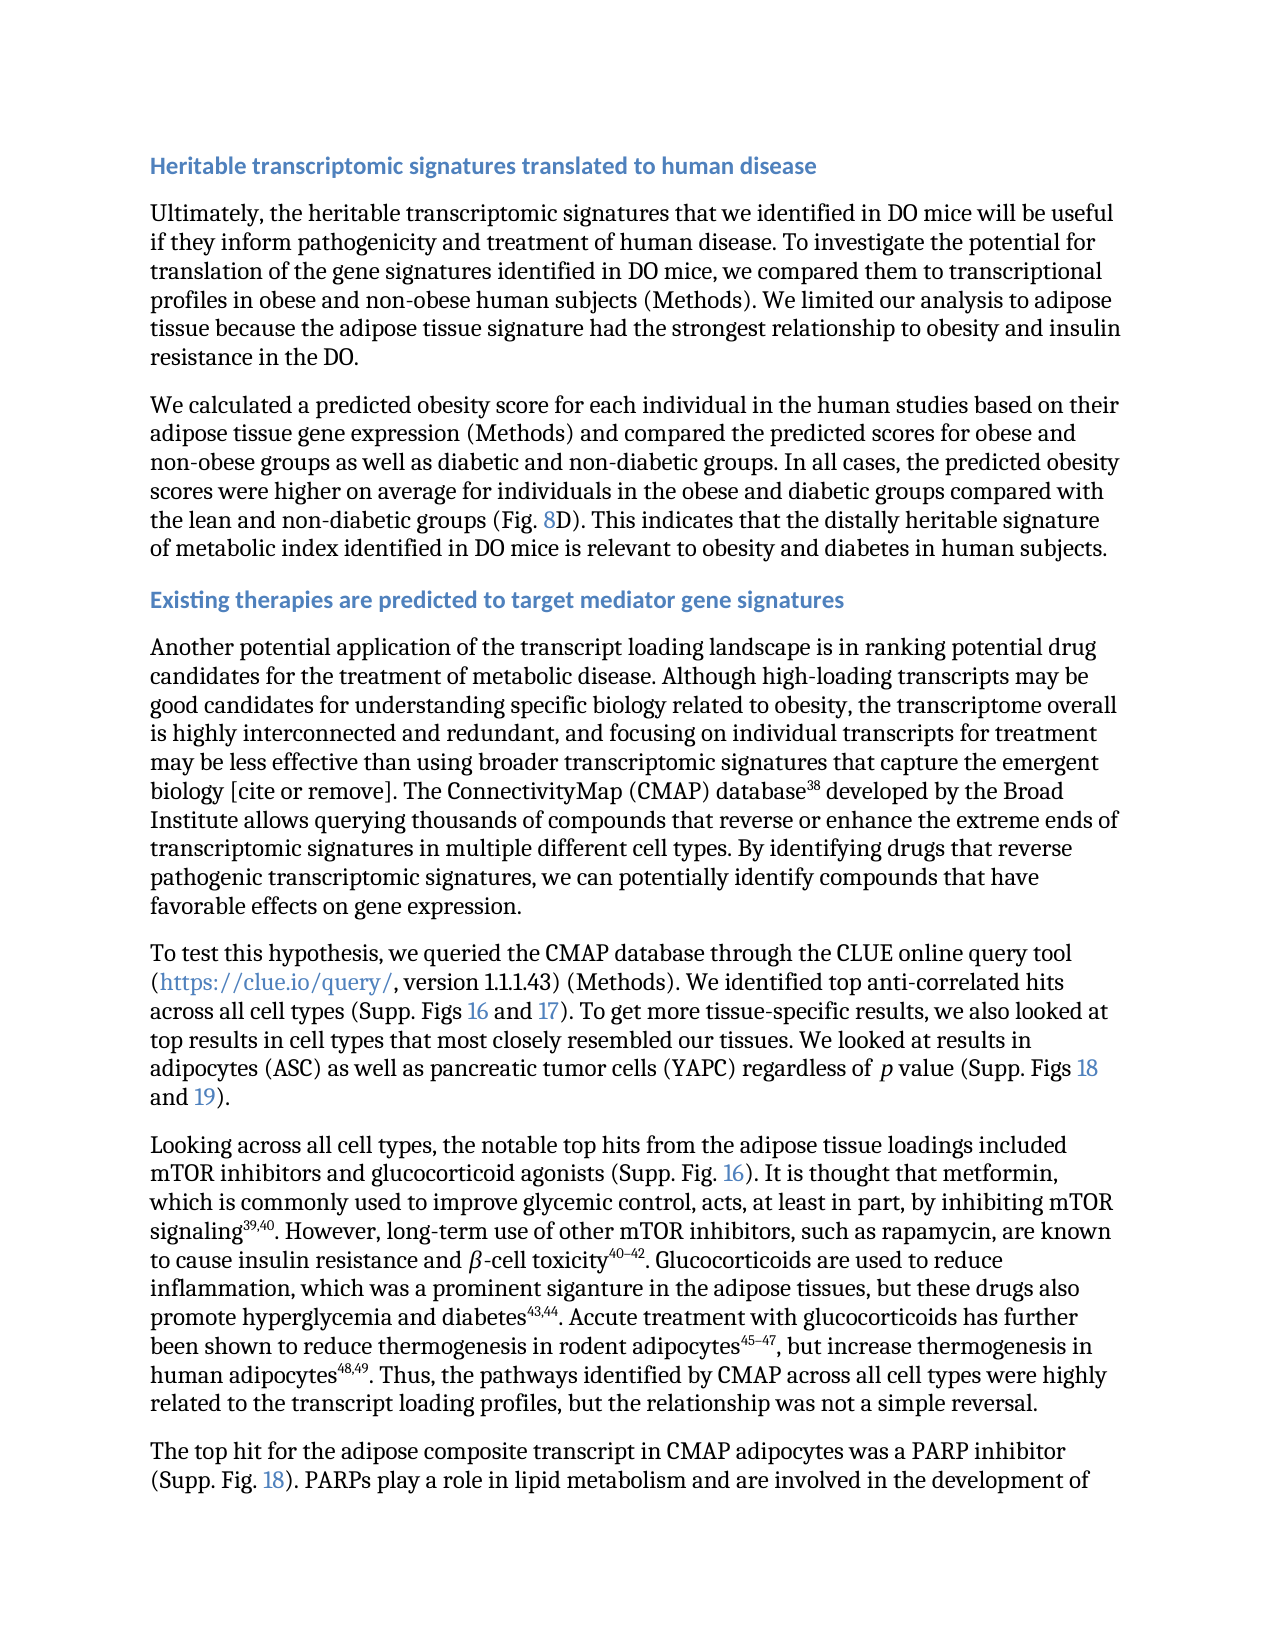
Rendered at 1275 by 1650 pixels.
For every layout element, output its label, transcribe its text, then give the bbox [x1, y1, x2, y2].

text To test this hypothesis, we queried the CMAP database through the CLUE online query tool (https://clue.io/query/, version 1.1.1.43) (Methods). We identified top anti-correlated hits across all cell types (Supp. Figs 16 and 17). To get more tissue-specific results, we also looked at top results in cell types that most closely resembled our tissues. We looked at results in adipocytes (ASC) as well as pancreatic tumor cells (YAPC) regardless of value (Supp. Figs 18 and 19). [150, 939, 1125, 1112]
text Another potential application of the transcript loading landscape is in ranking potential drug candidates for the treatment of metabolic disease. Although high-loading transcripts may be good candidates for understanding specific biology related to obesity, the transcriptome overall is highly interconnected and redundant, and focusing on individual transcripts for treatment may be less effective than using broader transcriptomic signatures that capture the emergent biology [cite or remove]. The ConnectivityMap (CMAP) database38 developed by the Broad Institute allows querying thousands of compounds that reverse or enhance the extreme ends of transcriptomic signatures in multiple different cell types. By identifying drugs that reverse pathogenic transcriptomic signatures, we can potentially identify compounds that have favorable effects on gene expression. [150, 633, 1125, 921]
subtitle Existing therapies are predicted to target mediator gene signatures [150, 584, 1125, 614]
text Looking across all cell types, the notable top hits from the adipose tissue loadings included mTOR inhibitors and glucocorticoid agonists (Supp. Fig. 16). It is thought that metformin, which is commonly used to improve glycemic control, acts, at least in part, by inhibiting mTOR signaling39,40. However, long-term use of other mTOR inhibitors, such as rapamycin, are known to cause insulin resistance and -cell toxicity40–42. Glucocorticoids are used to reduce inflammation, which was a prominent siganture in the adipose tissues, but these drugs also promote hyperglycemia and diabetes43,44. Accute treatment with glucocorticoids has further been shown to reduce thermogenesis in rodent adipocytes45–47, but increase thermogenesis in human adipocytes48,49. Thus, the pathways identified by CMAP across all cell types were highly related to the transcript loading profiles, but the relationship was not a simple reversal. [150, 1131, 1125, 1418]
subtitle Heritable transcriptomic signatures translated to human disease [150, 150, 1125, 181]
text Ultimately, the heritable transcriptomic signatures that we identified in DO mice will be useful if they inform pathogenicity and treatment of human disease. To investigate the potential for translation of the gene signatures identified in DO mice, we compared them to transcriptional profiles in obese and non-obese human subjects (Methods). We limited our analysis to adipose tissue because the adipose tissue signature had the strongest relationship to obesity and insulin resistance in the DO. [150, 199, 1125, 372]
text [150, 1437, 1125, 1494]
text We calculated a predicted obesity score for each individual in the human studies based on their adipose tissue gene expression (Methods) and compared the predicted scores for obese and non-obese groups as well as diabetic and non-diabetic groups. In all cases, the predicted obesity scores were higher on average for individuals in the obese and diabetic groups compared with the lean and non-diabetic groups (Fig. 8D). This indicates that the distally heritable signature of metabolic index identified in DO mice is relevant to obesity and diabetes in human subjects. [150, 391, 1125, 563]
